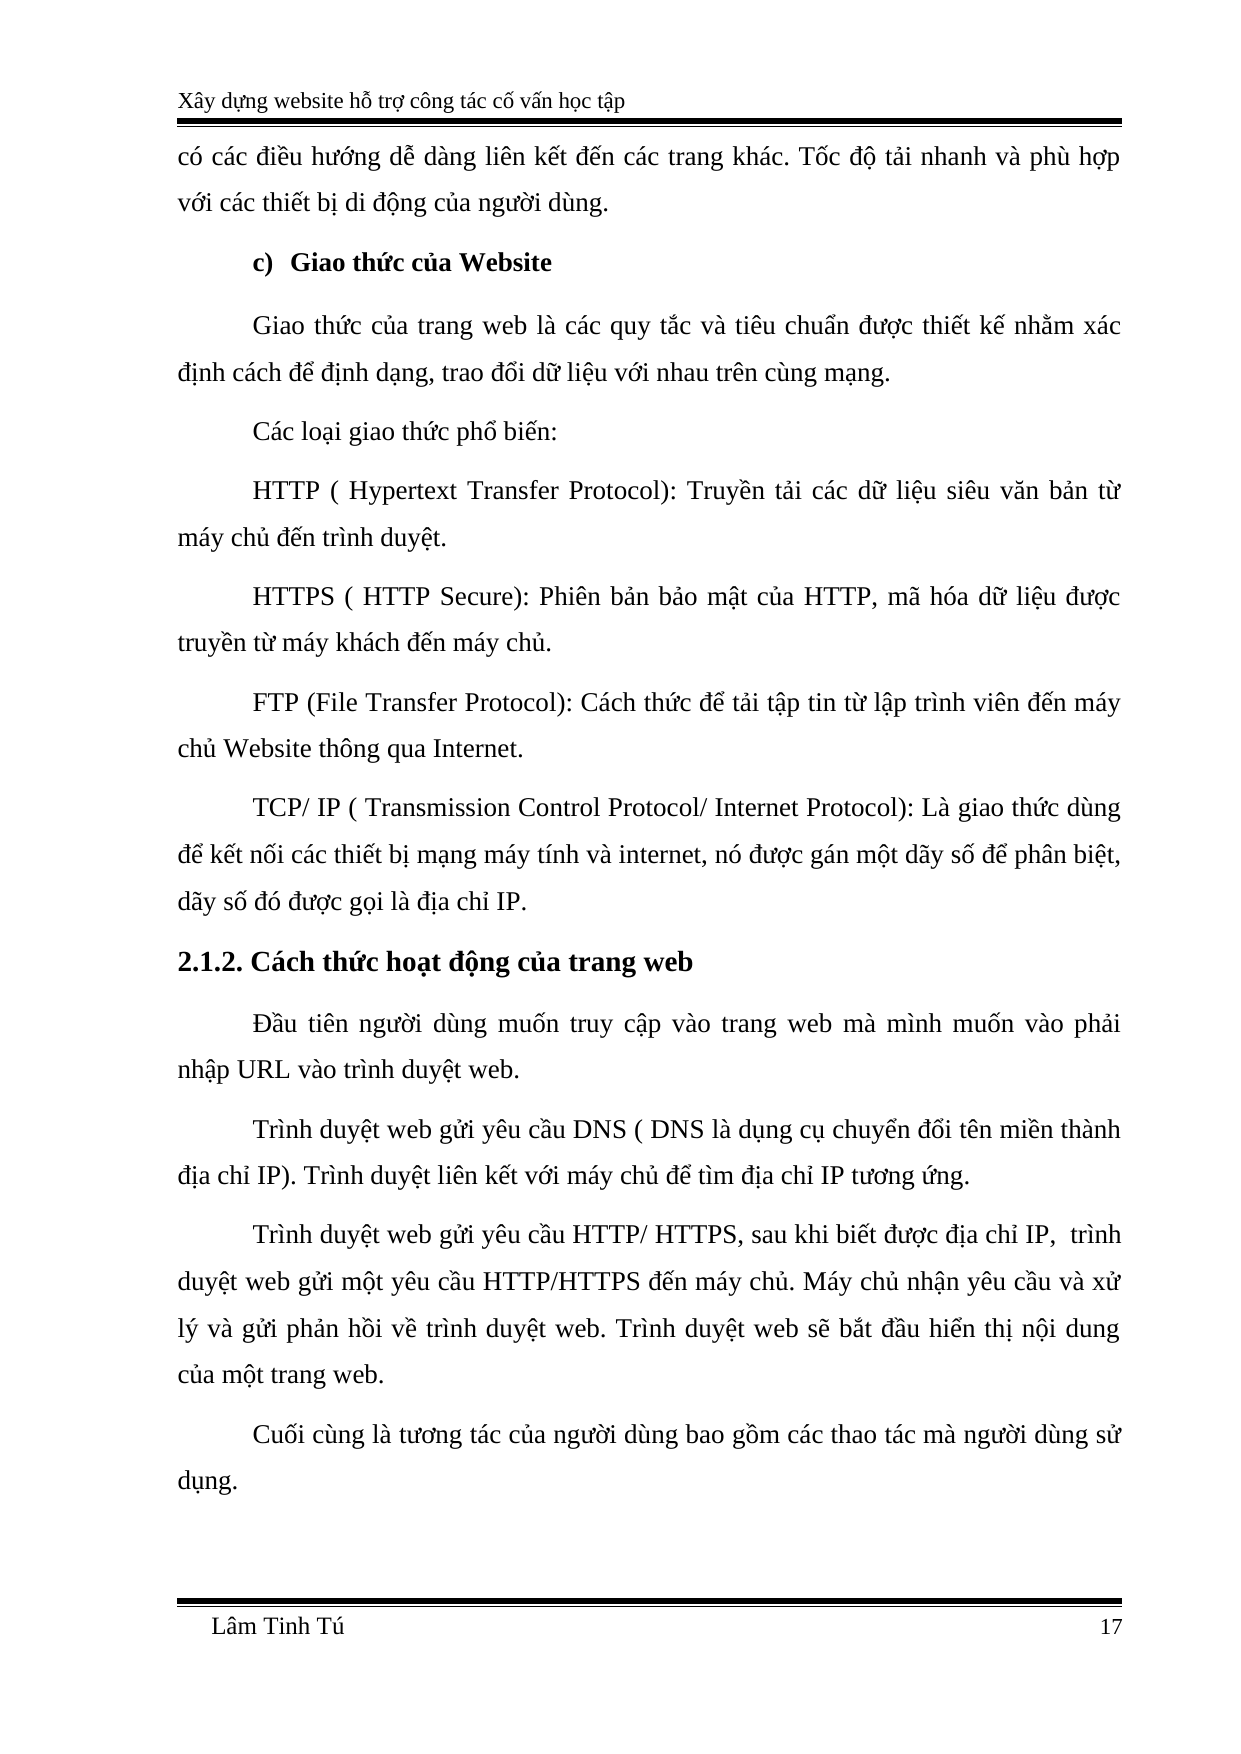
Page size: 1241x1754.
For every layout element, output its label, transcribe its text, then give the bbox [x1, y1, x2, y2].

text Cuối cùng là tương tác của người dùng bao gồm các thao tác mà người dùng sử dụng. [177, 1418, 1122, 1496]
text TCP/ IP ( Transmission Control Protocol/ Internet Protocol): Là giao thức dùng để kết nối các thiết bị mạng máy tính và internet, nó được gán một dãy số để phân biệt, dãy số đó được gọi là địa chỉ IP. [177, 792, 1122, 916]
text Trình duyệt web gửi yêu cầu HTTP/ HTTPS, sau khi biết được địa chỉ IP, trình duyệt web gửi một yêu cầu HTTP/HTTPS đến máy chủ. Máy chủ nhận yêu cầu và xử lý và gửi phản hồi về trình duyệt web. Trình duyệt web sẽ bắt đầu hiển thị nội dung của một trang web. [177, 1218, 1122, 1390]
text Giao thức của trang web là các quy tắc và tiêu chuẩn được thiết kế nhằm xác định cách để định dạng, trao đổi dữ liệu với nhau trên cùng mạng. [177, 309, 1122, 387]
text HTTP ( Hypertext Transfer Protocol): Truyền tải các dữ liệu siêu văn bản từ máy chủ đến trình duyệt. [177, 474, 1122, 552]
list Giao thức của Website [252, 246, 1122, 277]
text FTP (File Transfer Protocol): Cách thức để tải tập tin từ lập trình viên đến máy chủ Website thông qua Internet. [177, 686, 1122, 763]
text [177, 140, 1122, 218]
text Đầu tiên người dùng muốn truy cập vào trang web mà mình muốn vào phải nhập URL vào trình duyệt web. [177, 1007, 1122, 1085]
text Trình duyệt web gửi yêu cầu DNS ( DNS là dụng cụ chuyển đổi tên miền thành địa chỉ IP). Trình duyệt liên kết với máy chủ để tìm địa chỉ IP tương ứng. [177, 1113, 1122, 1191]
text HTTPS ( HTTP Secure): Phiên bản bảo mật của HTTP, mã hóa dữ liệu được truyền từ máy khách đến máy chủ. [177, 580, 1122, 658]
text Các loại giao thức phổ biến: [177, 415, 1122, 446]
subtitle Cách thức hoạt động của trang web [177, 944, 1122, 978]
